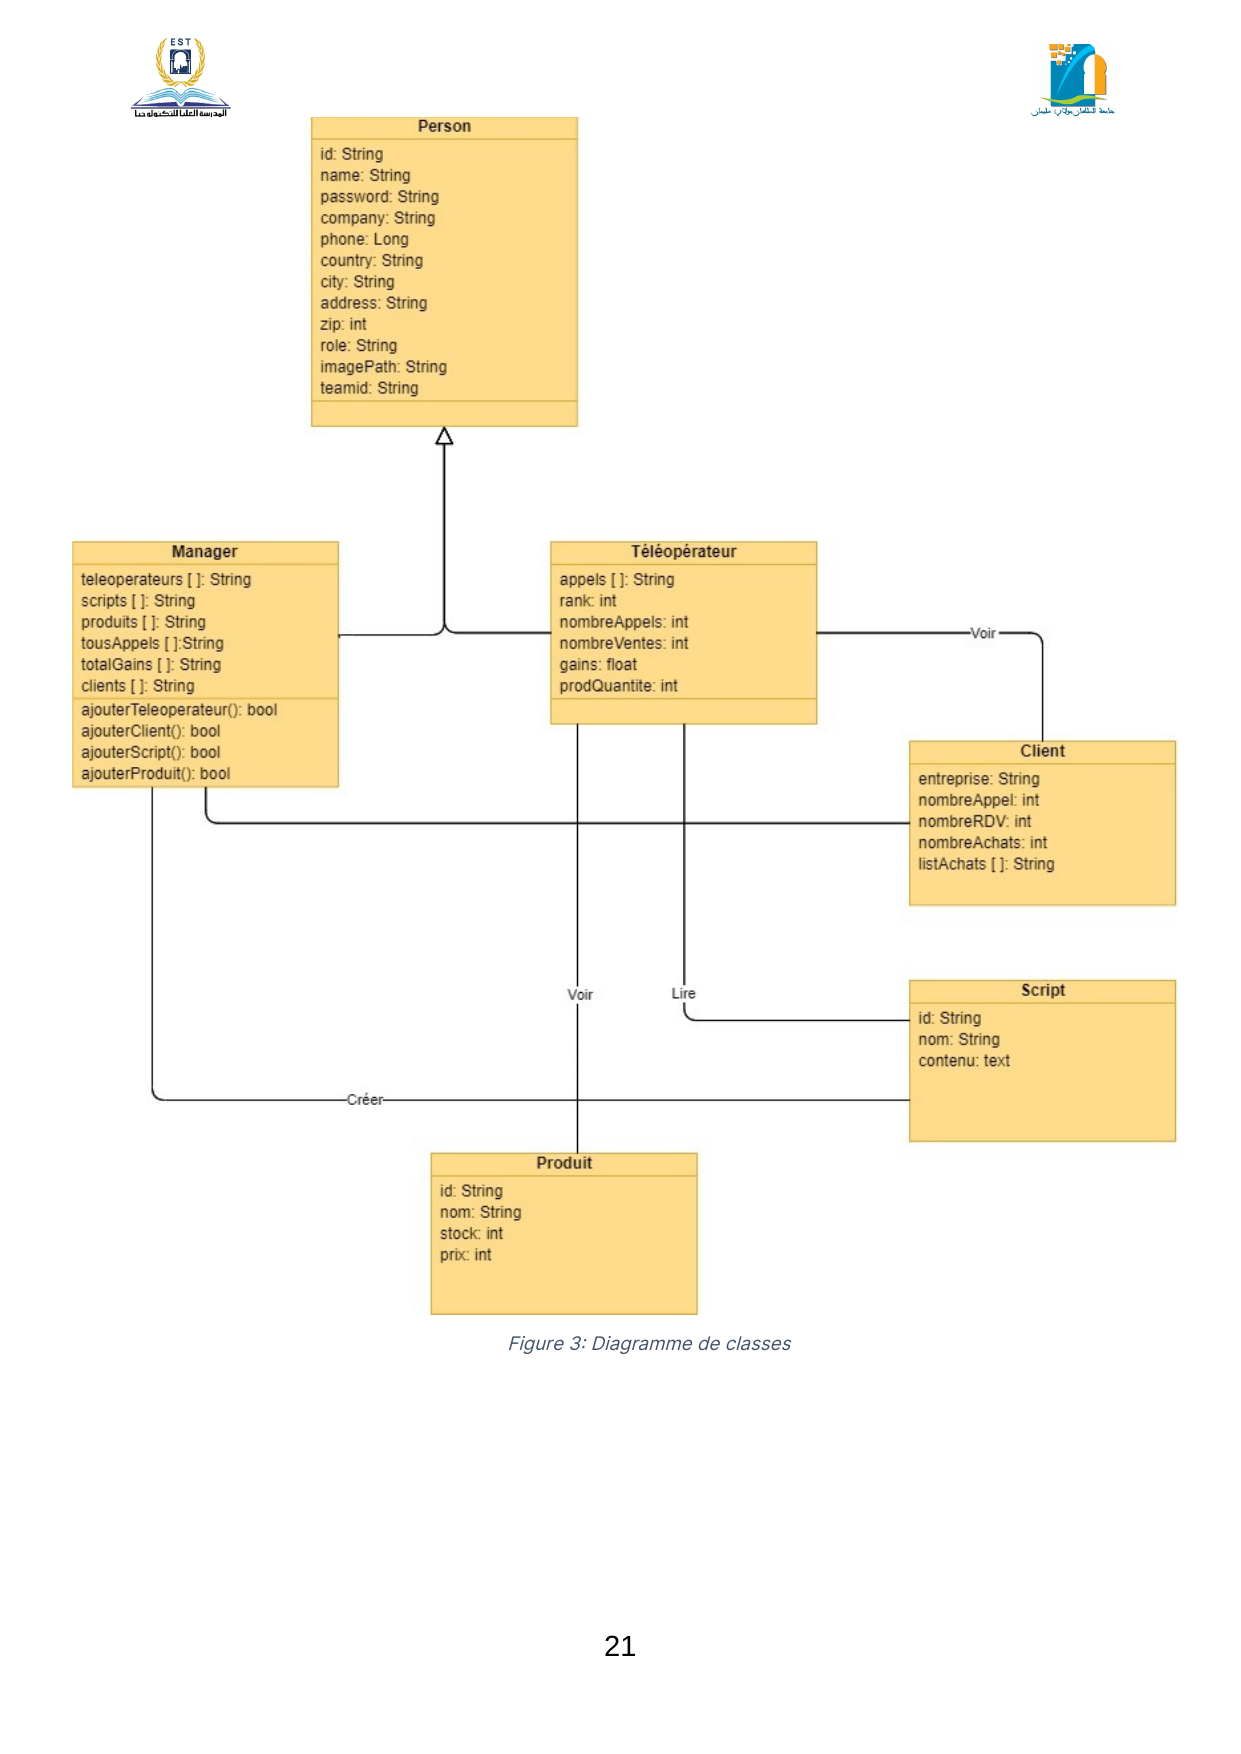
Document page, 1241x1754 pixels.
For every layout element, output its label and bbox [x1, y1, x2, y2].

picture [72, 23, 1179, 1315]
